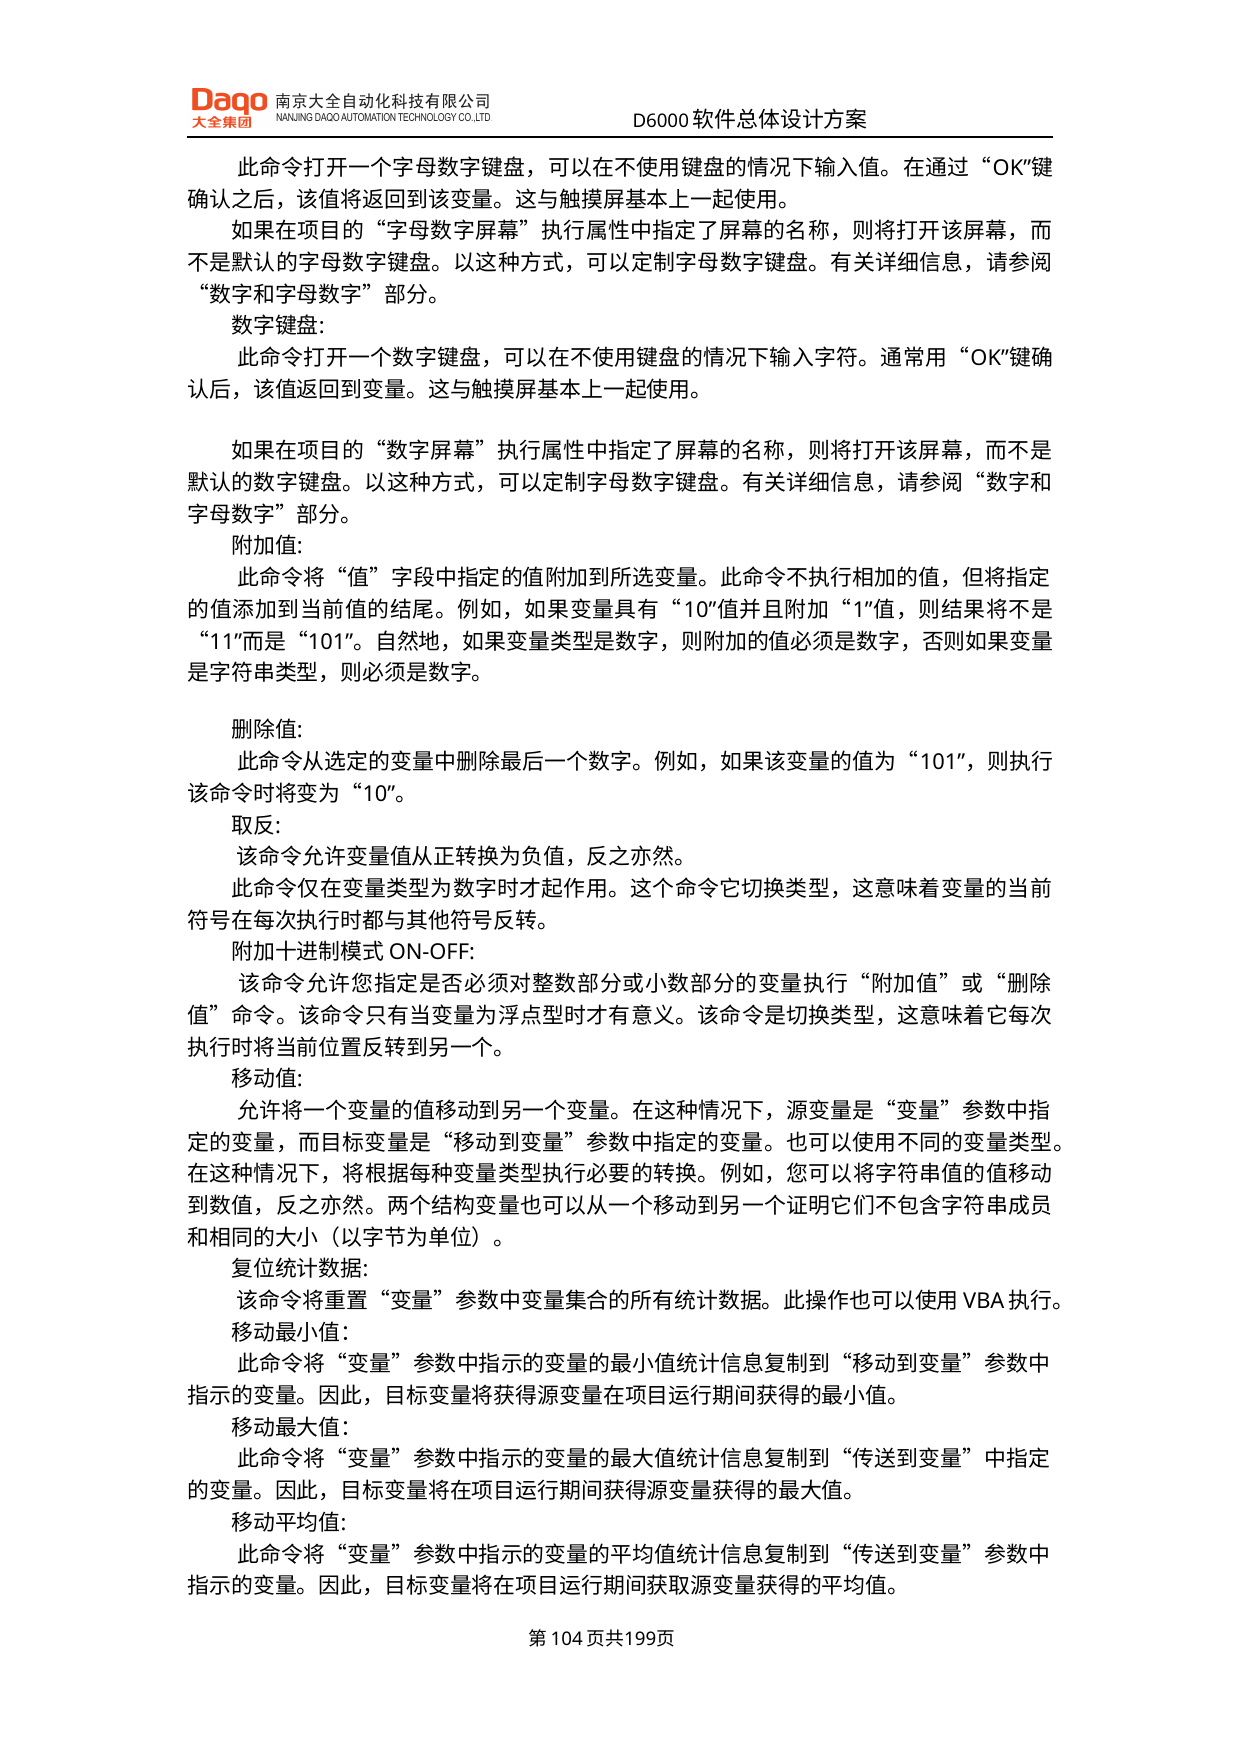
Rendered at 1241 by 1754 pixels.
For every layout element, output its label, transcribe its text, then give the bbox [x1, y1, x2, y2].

text 复位统计数据: [187, 1251, 1053, 1283]
text 附加十进制模式ON-OFF: [187, 934, 1053, 966]
text 此命令将“变量”参数中指示的变量的最小值统计信息复制到“移动到变量”参数中指示的变量。因此，目标变量将获得源变量在项目运行期间获得的最小值。 [187, 1346, 1053, 1410]
text 该命令允许您指定是否必须对整数部分或小数部分的变量执行“附加值”或“删除值”命令。该命令只有当变量为浮点型时才有意义。该命令是切换类型，这意味着它每次执行时将当前位置反转到另一个。 [187, 966, 1053, 1061]
text 如果在项目的“字母数字屏幕”执行属性中指定了屏幕的名称，则将打开该屏幕，而不是默认的字母数字键盘。以这种方式，可以定制字母数字键盘。有关详细信息，请参阅“数字和字母数字”部分。 [187, 213, 1053, 308]
text 该命令允许变量值从正转换为负值，反之亦然。 [187, 839, 1053, 871]
text 附加值: [187, 528, 1053, 560]
text 此命令将“值”字段中指定的值附加到所选变量。此命令不执行相加的值，但将指定的值添加到当前值的结尾。例如，如果变量具有“10”值并且附加“1”值，则结果将不是“11”而是“101”。自然地，如果变量类型是数字，则附加的值必须是数字，否则如果变量是字符串类型，则必须是数字。 [187, 560, 1053, 687]
text 此命令将“变量”参数中指示的变量的最大值统计信息复制到“传送到变量”中指定的变量。因此，目标变量将在项目运行期间获得源变量获得的最大值。 [187, 1441, 1053, 1505]
text 此命令将“变量”参数中指示的变量的平均值统计信息复制到“传送到变量”参数中指示的变量。因此，目标变量将在项目运行期间获取源变量获得的平均值。 [187, 1537, 1053, 1600]
text 允许将一个变量的值移动到另一个变量。在这种情况下，源变量是“变量”参数中指定的变量，而目标变量是“移动到变量”参数中指定的变量。也可以使用不同的变量类型。在这种情况下，将根据每种变量类型执行必要的转换。例如，您可以将字符串值的值移动到数值，反之亦然。两个结构变量也可以从一个移动到另一个证明它们不包含字符串成员和相同的大小（以字节为单位）。 [187, 1093, 1053, 1251]
text 如果在项目的“数字屏幕”执行属性中指定了屏幕的名称，则将打开该屏幕，而不是默认的数字键盘。以这种方式，可以定制字母数字键盘。有关详细信息，请参阅“数字和字母数字”部分。 [187, 433, 1053, 528]
text 移动最小值： [187, 1315, 1053, 1346]
text 数字键盘: [187, 308, 1053, 340]
text 移动平均值: [187, 1505, 1053, 1537]
text 删除值: [187, 712, 1053, 744]
text 此命令从选定的变量中删除最后一个数字。例如，如果该变量的值为“101”，则执行该命令时将变为“10”。 [187, 744, 1053, 808]
text 此命令打开一个数字键盘，可以在不使用键盘的情况下输入字符。通常用“OK”键确认后，该值返回到变量。这与触摸屏基本上一起使用。 [187, 340, 1053, 404]
text 移动值: [187, 1061, 1053, 1093]
text 移动最大值： [187, 1410, 1053, 1441]
text 此命令打开一个字母数字键盘，可以在不使用键盘的情况下输入值。在通过“OK”键确认之后，该值将返回到该变量。这与触摸屏基本上一起使用。 [187, 150, 1053, 213]
text 此命令仅在变量类型为数字时才起作用。这个命令它切换类型，这意味着变量的当前符号在每次执行时都与其他符号反转。 [187, 871, 1053, 934]
text 该命令将重置“变量”参数中变量集合的所有统计数据。此操作也可以使用VBA执行。 [187, 1283, 1053, 1315]
text 取反: [187, 808, 1053, 839]
picture [187, 88, 492, 128]
